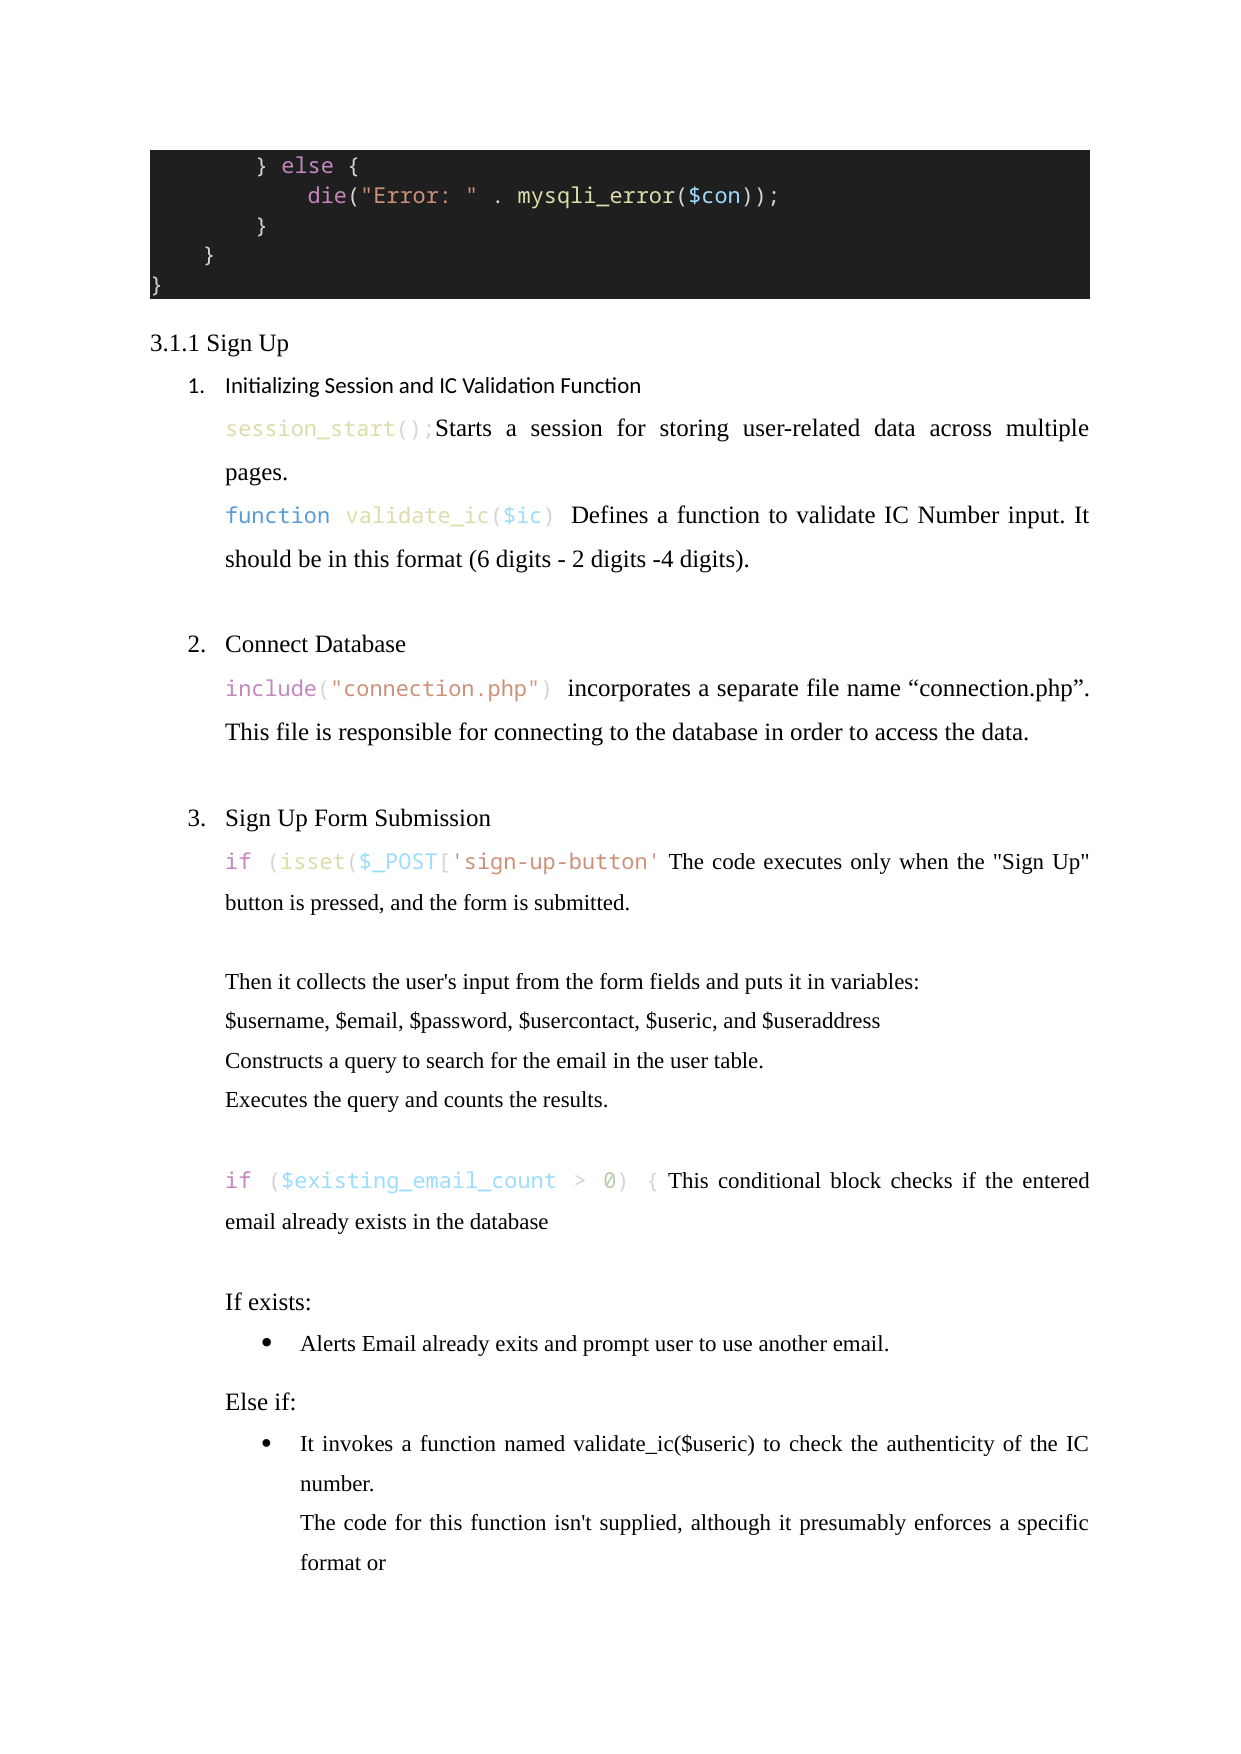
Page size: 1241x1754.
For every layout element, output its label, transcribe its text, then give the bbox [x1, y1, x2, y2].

list It invokes a function named validate_ic($useric) to check the authenticity of the IC number. [262, 1430, 1090, 1496]
text } else { [150, 150, 1090, 180]
text Else if: [150, 1387, 1090, 1416]
list The code for this function isn't supplied, although it presumably enforces a specific format or [300, 1509, 1090, 1575]
list Constructs a query to search for the email in the user table. [225, 1047, 1090, 1073]
list Initializing Session and IC Validation Function [187, 371, 1090, 399]
list session_start();Starts a session for storing user-related data across multiple pages. [225, 413, 1090, 486]
text die("Error: " . mysqli_error($con)); [150, 180, 1090, 209]
list Sign Up Form Submission [187, 803, 1090, 832]
text } [150, 209, 1090, 239]
list Alerts Email already exits and prompt user to use another email. [262, 1330, 1090, 1357]
text } [150, 239, 1090, 269]
list If exists: [225, 1287, 1090, 1316]
text } [150, 269, 1090, 299]
list if (isset($_POST['sign-up-button' The code executes only when the "Sign Up" button is pressed, and the form is submitted. [225, 846, 1090, 915]
text 3.1.1 Sign Up [150, 328, 1090, 356]
list Executes the query and counts the results. [225, 1086, 1090, 1113]
list function validate_ic($ic) Defines a function to validate IC Number input. It should be in this format (6 digits - 2 digits -4 digits). [225, 500, 1090, 573]
list if ($existing_email_count > 0) { This conditional block checks if the entered email already exists in the database [225, 1165, 1090, 1234]
list $username, $email, $password, $usercontact, $useric, and $useraddress [225, 1007, 1090, 1034]
list Connect Database [187, 629, 1090, 658]
list include("connection.php") incorporates a separate file name “connection.php”. This file is responsible for connecting to the database in order to access the data. [225, 672, 1090, 745]
list Then it collects the user's input from the form fields and puts it in variables: [225, 968, 1090, 994]
